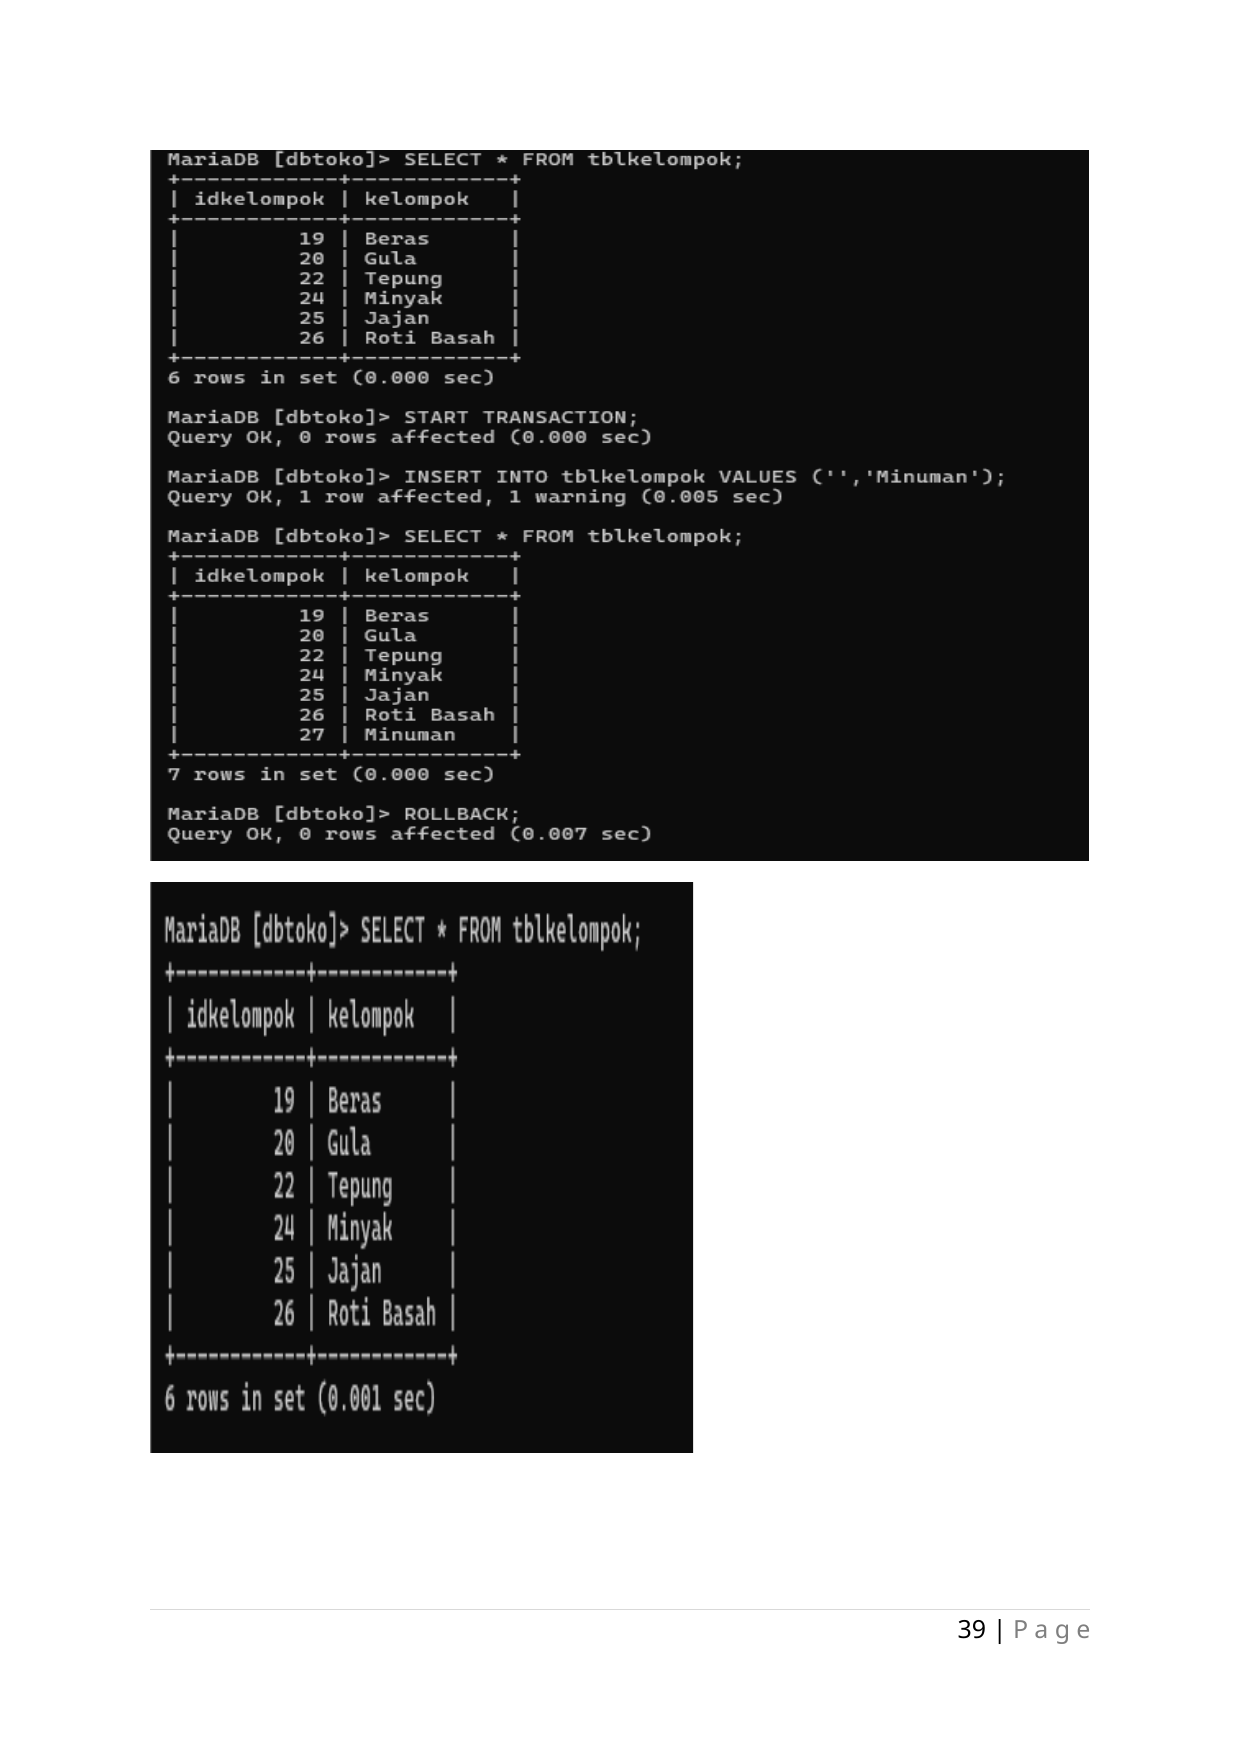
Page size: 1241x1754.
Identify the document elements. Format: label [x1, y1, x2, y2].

picture [150, 882, 694, 1453]
picture [150, 150, 1089, 861]
